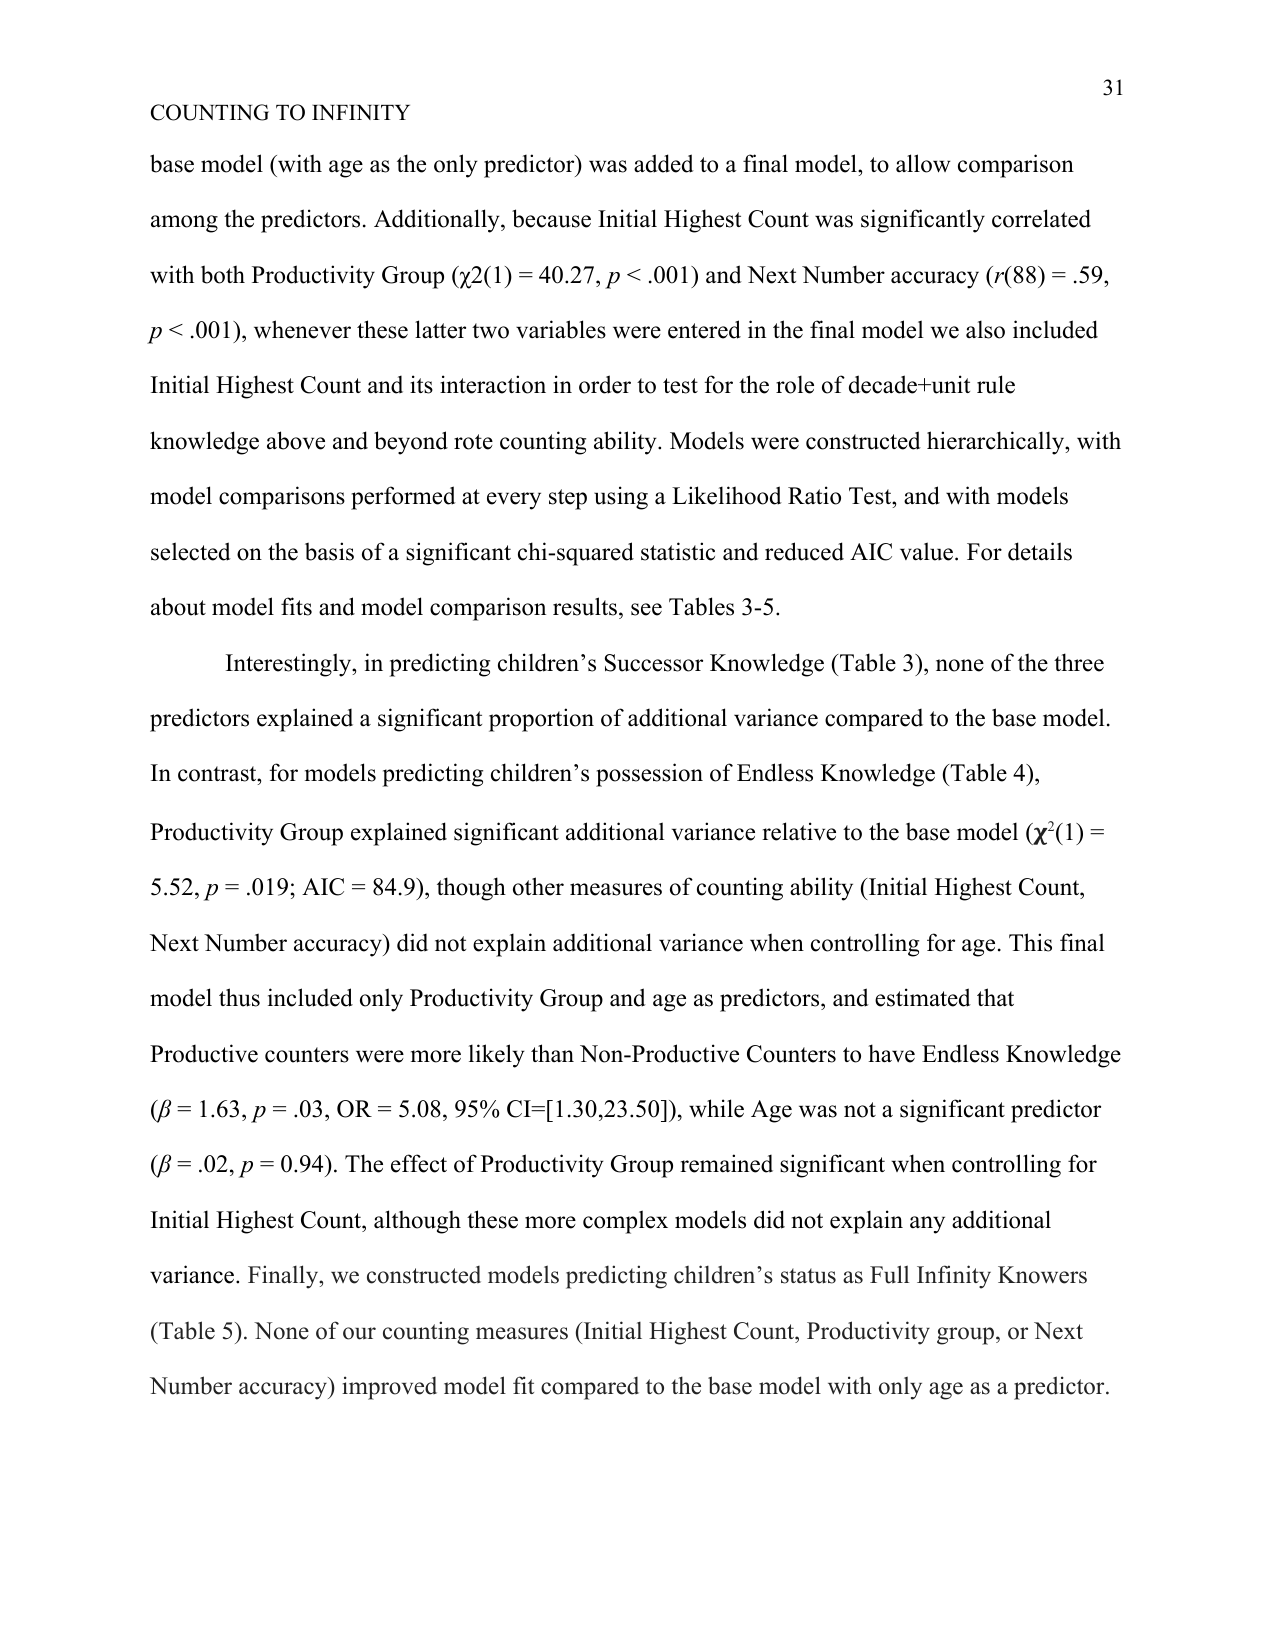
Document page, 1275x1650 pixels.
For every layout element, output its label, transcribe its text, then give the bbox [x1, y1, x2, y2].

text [150, 150, 1125, 621]
text Interestingly, in predicting children’s Successor Knowledge (Table 3), none of the three predictors explained a significant proportion of additional variance compared to the base model. In contrast, for models predicting children’s possession of Endless Knowledge (Table 4), Productivity Group explained significant additional variance relative to the base model (𝛘2(1) = 5.52, p = .019; AIC = 84.9), though other measures of counting ability (Initial Highest Count, Next Number accuracy) did not explain additional variance when controlling for age. This final model thus included only Productivity Group and age as predictors, and estimated that Productive counters were more likely than Non-Productive Counters to have Endless Knowledge (β = 1.63, p = .03, OR = 5.08, 95% CI=[1.30,23.50]), while Age was not a significant predictor (β = .02, p = 0.94). The effect of Productivity Group remained significant when controlling for Initial Highest Count, although these more complex models did not explain any additional variance. Finally, we constructed models predicting children’s status as Full Infinity Knowers (Table 5). None of our counting measures (Initial Highest Count, Productivity group, or Next Number accuracy) improved model fit compared to the base model with only age as a predictor. [150, 649, 1125, 1400]
